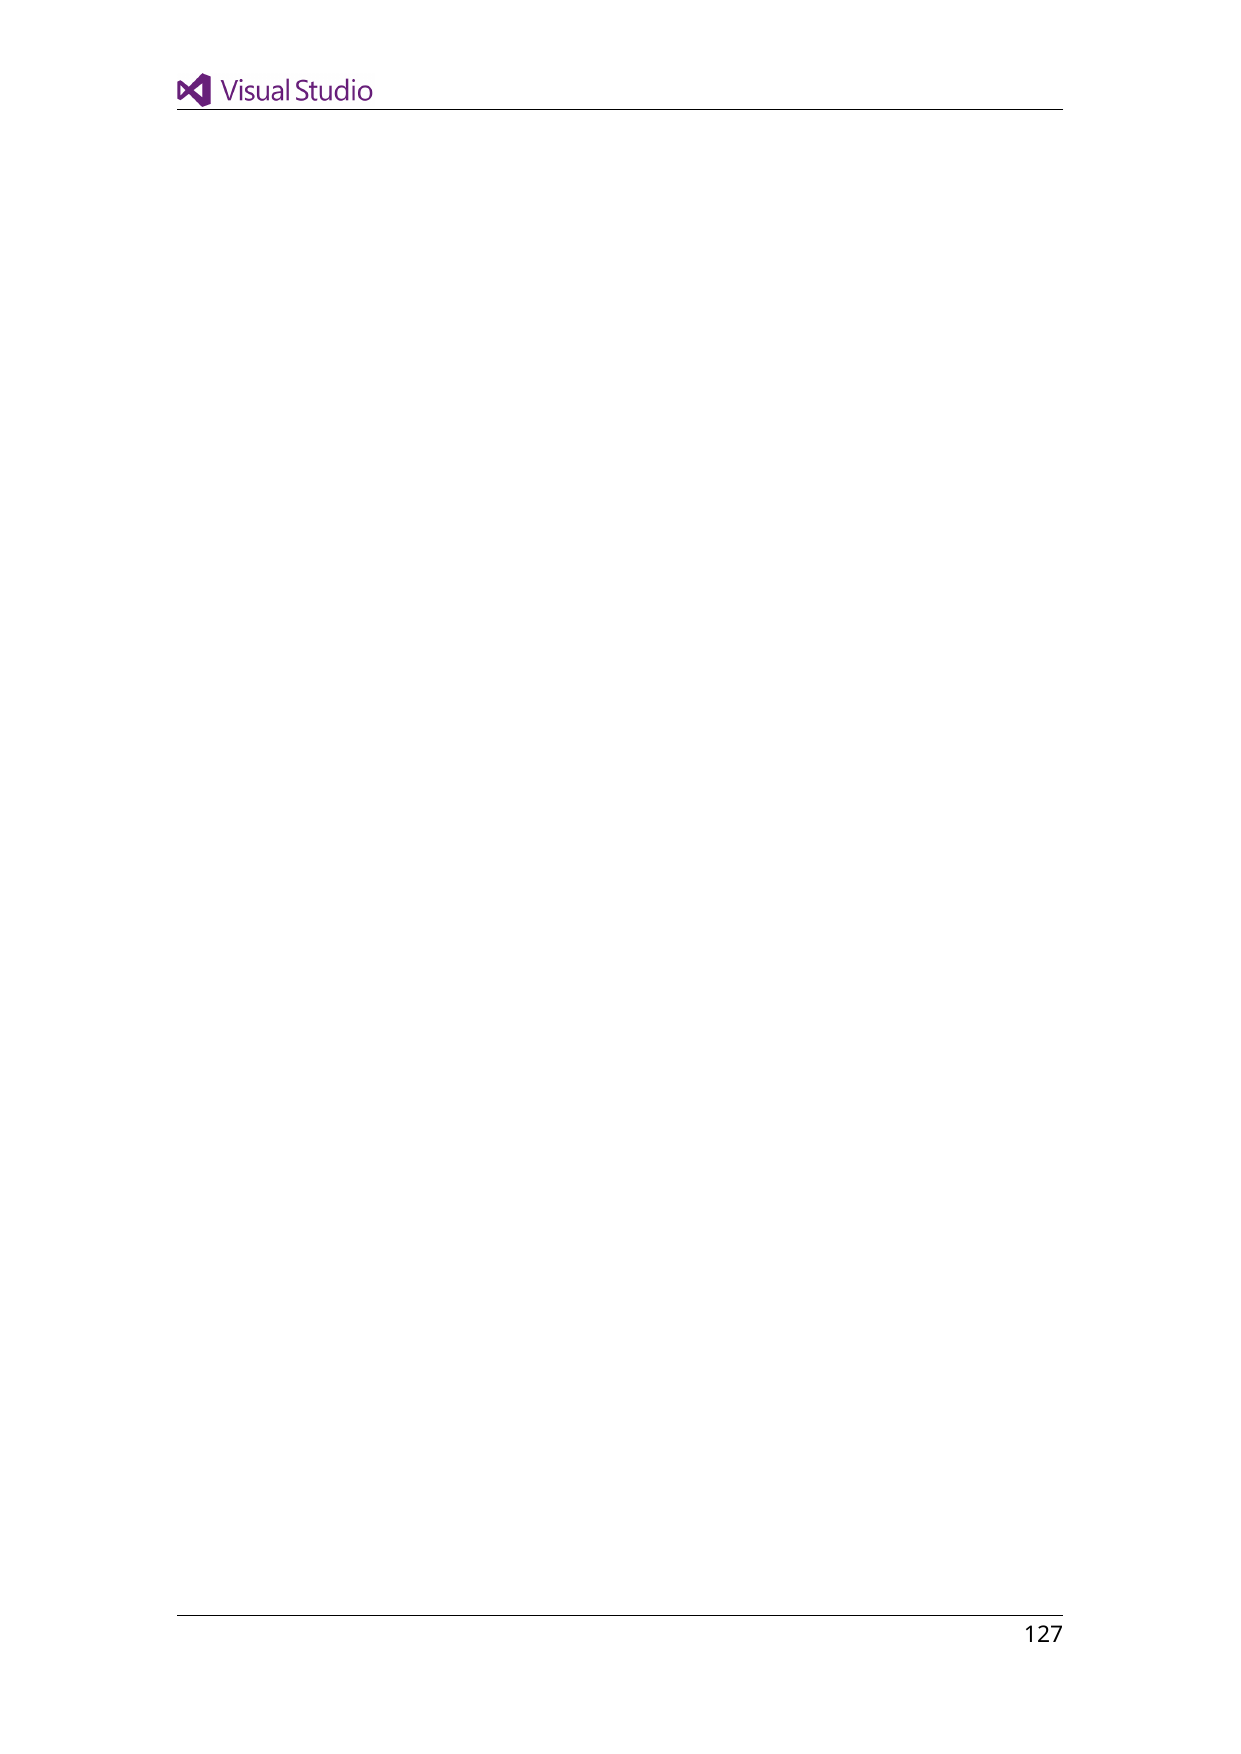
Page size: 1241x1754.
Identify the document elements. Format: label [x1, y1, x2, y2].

picture [177, 73, 375, 107]
